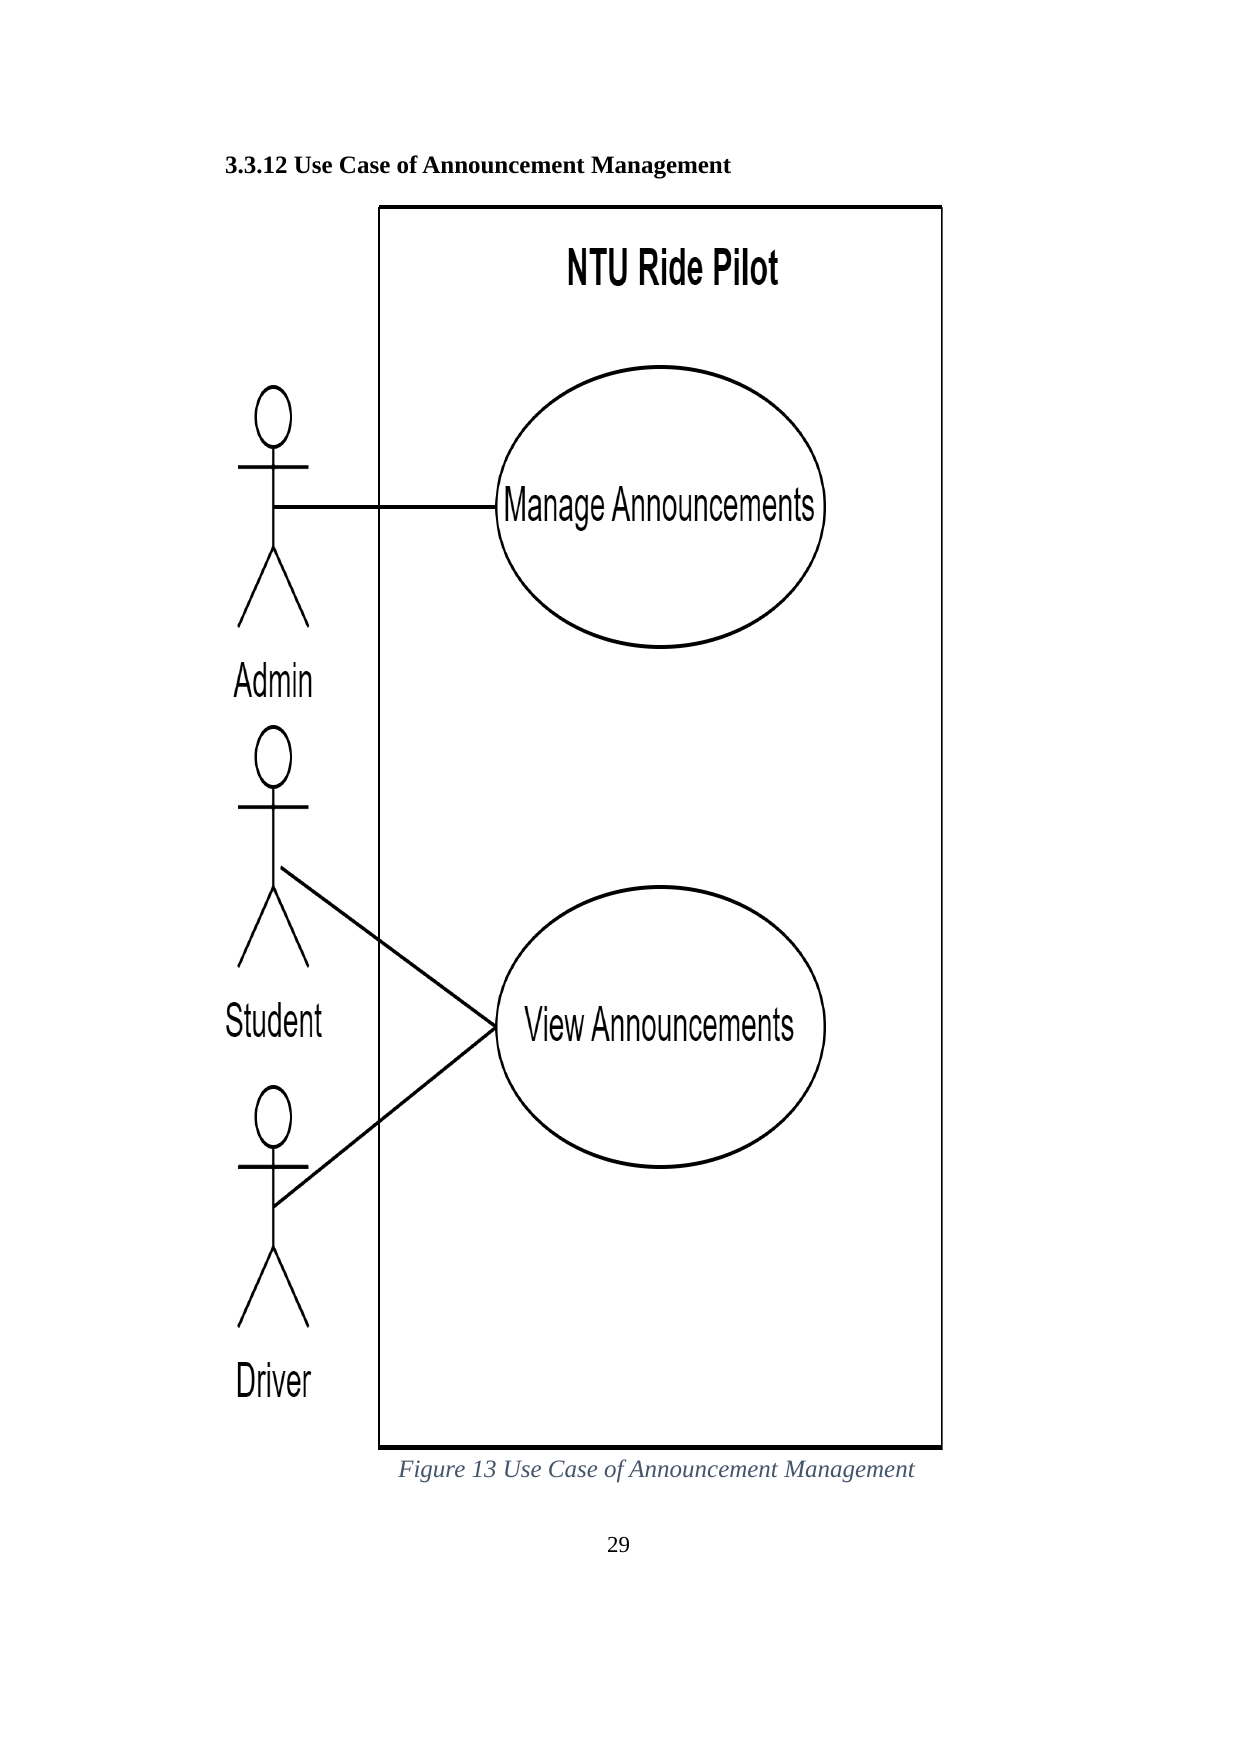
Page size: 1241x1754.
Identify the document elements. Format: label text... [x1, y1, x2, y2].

picture [225, 205, 943, 1450]
subtitle 3.3.12 Use Case of Announcement Management [225, 150, 1090, 179]
